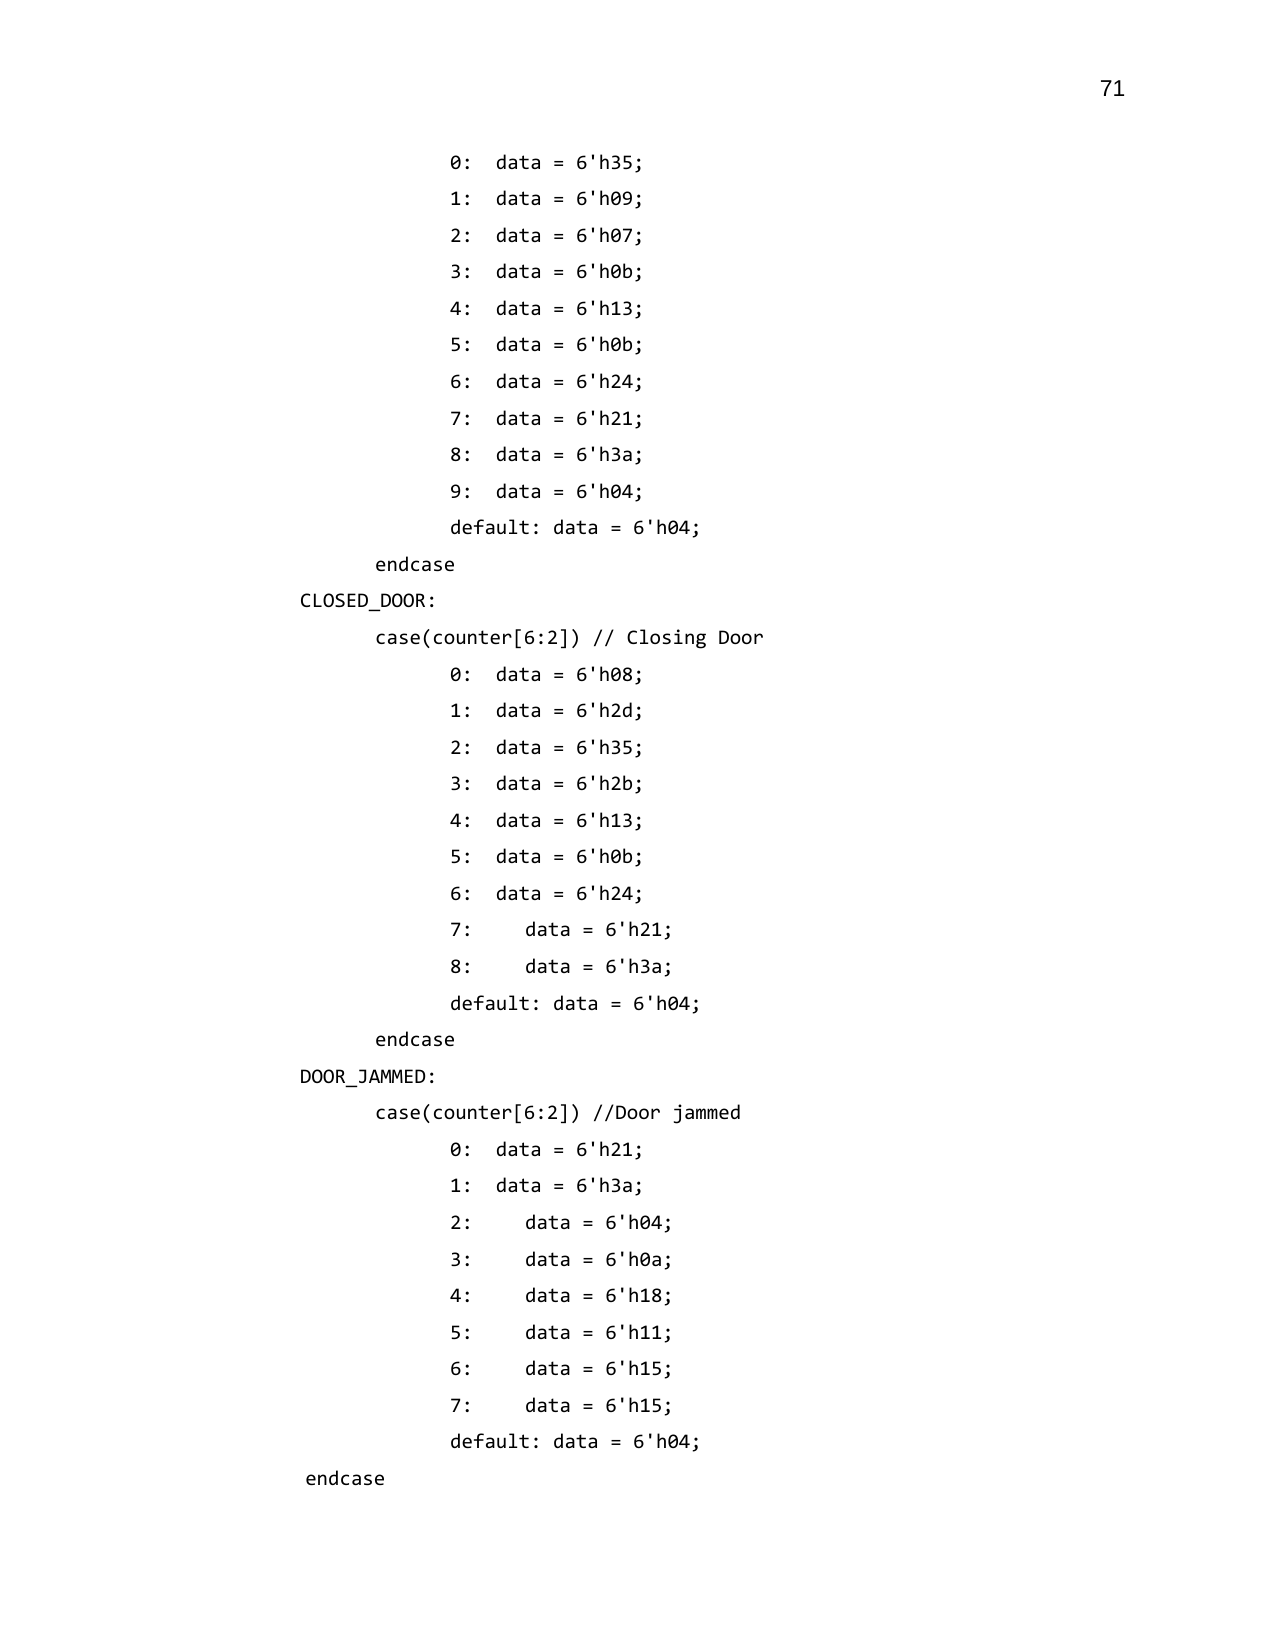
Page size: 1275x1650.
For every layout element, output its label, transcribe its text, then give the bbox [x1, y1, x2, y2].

text 8: data = 6'h3a; [150, 954, 1125, 979]
text 6: data = 6'h24; [150, 881, 1125, 906]
text 7: data = 6'h15; [150, 1393, 1125, 1417]
text 0: data = 6'h08; [150, 662, 1125, 686]
text default: data = 6'h04; [150, 516, 1125, 540]
text endcase [150, 552, 1125, 577]
text 9: data = 6'h04; [150, 479, 1125, 503]
text 7: data = 6'h21; [150, 918, 1125, 942]
text 3: data = 6'h2b; [150, 772, 1125, 796]
text 2: data = 6'h04; [150, 1210, 1125, 1235]
text 3: data = 6'h0a; [150, 1247, 1125, 1271]
text 1: data = 6'h09; [150, 187, 1125, 211]
text 1: data = 6'h3a; [150, 1174, 1125, 1198]
text CLOSED_DOOR: [150, 589, 1125, 613]
text case(counter[6:2]) // Closing Door [150, 625, 1125, 650]
text 6: data = 6'h15; [150, 1357, 1125, 1381]
text 0: data = 6'h21; [150, 1137, 1125, 1162]
text 8: data = 6'h3a; [150, 442, 1125, 467]
text endcase [150, 1466, 1125, 1491]
text DOOR_JAMMED: [150, 1064, 1125, 1088]
text 4: data = 6'h18; [150, 1283, 1125, 1308]
text 4: data = 6'h13; [150, 808, 1125, 832]
text 7: data = 6'h21; [150, 406, 1125, 430]
text default: data = 6'h04; [150, 1430, 1125, 1454]
text 0: data = 6'h35; [150, 150, 1125, 174]
text endcase [150, 1027, 1125, 1052]
text default: data = 6'h04; [150, 991, 1125, 1015]
text 5: data = 6'h11; [150, 1320, 1125, 1344]
text 5: data = 6'h0b; [150, 845, 1125, 869]
text 4: data = 6'h13; [150, 296, 1125, 321]
text 1: data = 6'h2d; [150, 698, 1125, 723]
text 5: data = 6'h0b; [150, 333, 1125, 357]
text 3: data = 6'h0b; [150, 260, 1125, 284]
text 2: data = 6'h07; [150, 223, 1125, 247]
text case(counter[6:2]) //Door jammed [150, 1101, 1125, 1125]
text 6: data = 6'h24; [150, 369, 1125, 394]
text 2: data = 6'h35; [150, 735, 1125, 759]
